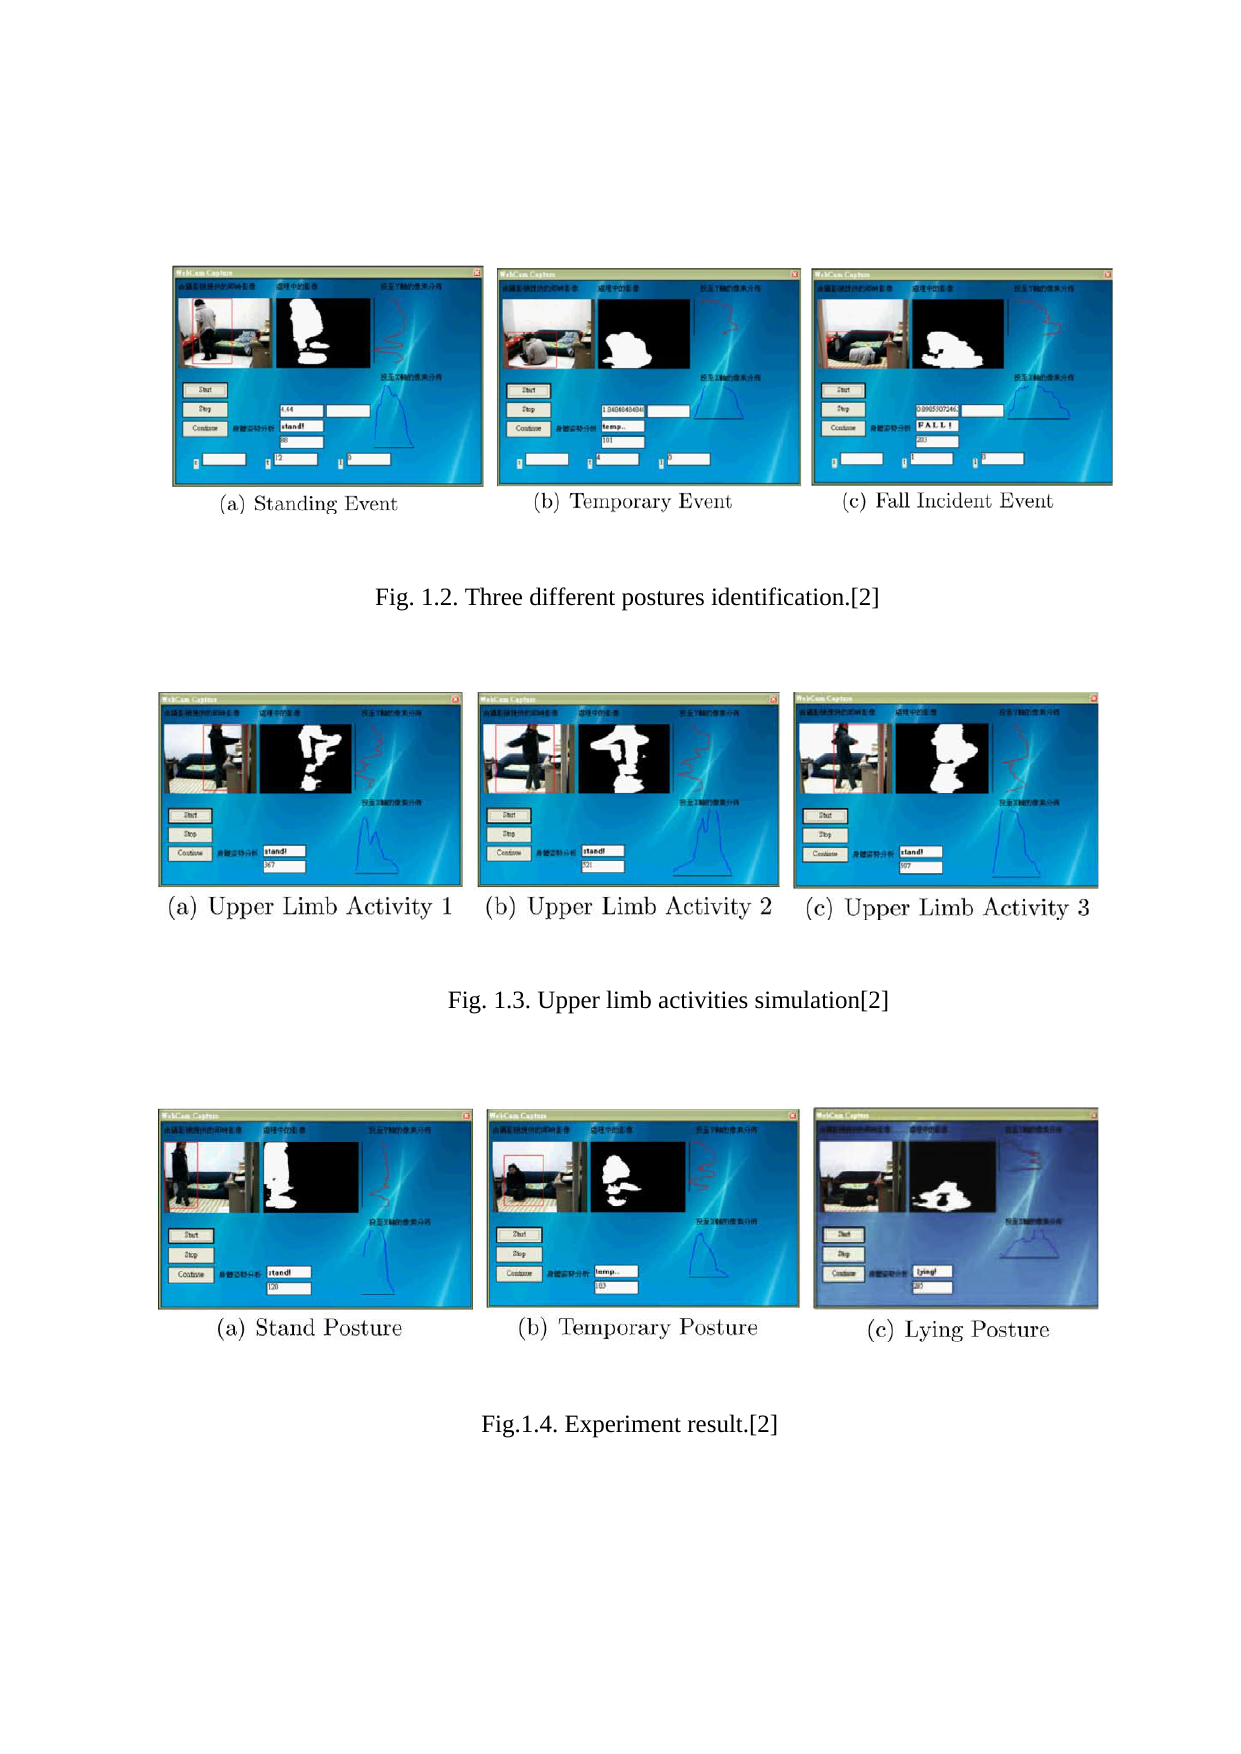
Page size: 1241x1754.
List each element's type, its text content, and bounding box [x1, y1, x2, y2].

text Fig.1.4. Experiment result.[2] [450, 1409, 1090, 1438]
text Fig. 1.3. Upper limb activities simulation[2] [150, 985, 1090, 1014]
text Fig. 1.2. Three different postures identification.[2] [300, 582, 1090, 611]
